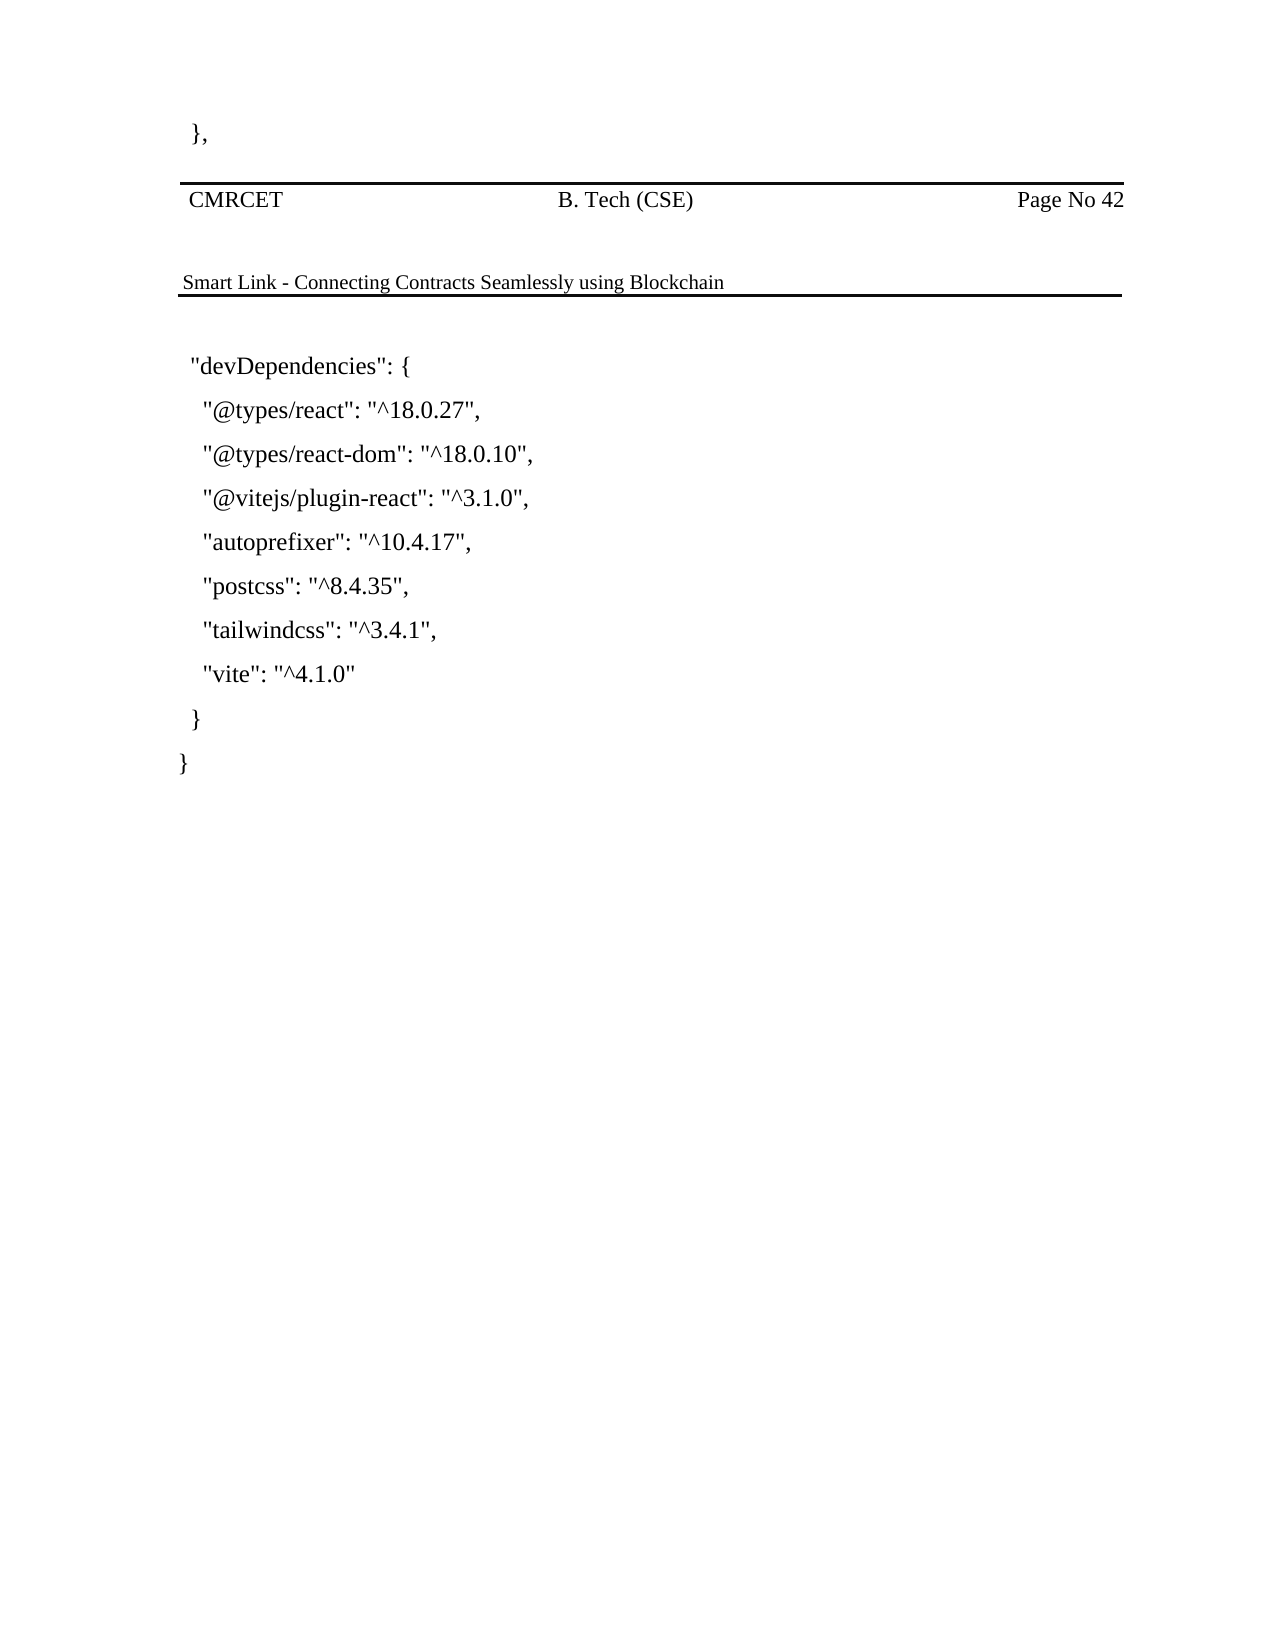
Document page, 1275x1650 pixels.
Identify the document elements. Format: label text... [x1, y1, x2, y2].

text } [177, 748, 1127, 776]
text "@types/react": "^18.0.27", [177, 395, 1127, 424]
text "tailwindcss": "^3.4.1", [177, 616, 1127, 644]
text "vite": "^4.1.0" [177, 659, 1127, 688]
text } [177, 704, 1127, 732]
text "autoprefixer": "^10.4.17", [177, 527, 1127, 556]
text "postcss": "^8.4.35", [177, 571, 1127, 600]
text CMRCET B. Tech (CSE) Page No 42 [177, 187, 1127, 213]
text "devDependencies": { [177, 351, 1127, 380]
text "@types/react-dom": "^18.0.10", [177, 439, 1127, 468]
text Smart Link - Connecting Contracts Seamlessly using Blockchain [177, 270, 1127, 294]
text "@vitejs/plugin-react": "^3.1.0", [177, 483, 1127, 512]
text }, [177, 118, 1127, 147]
